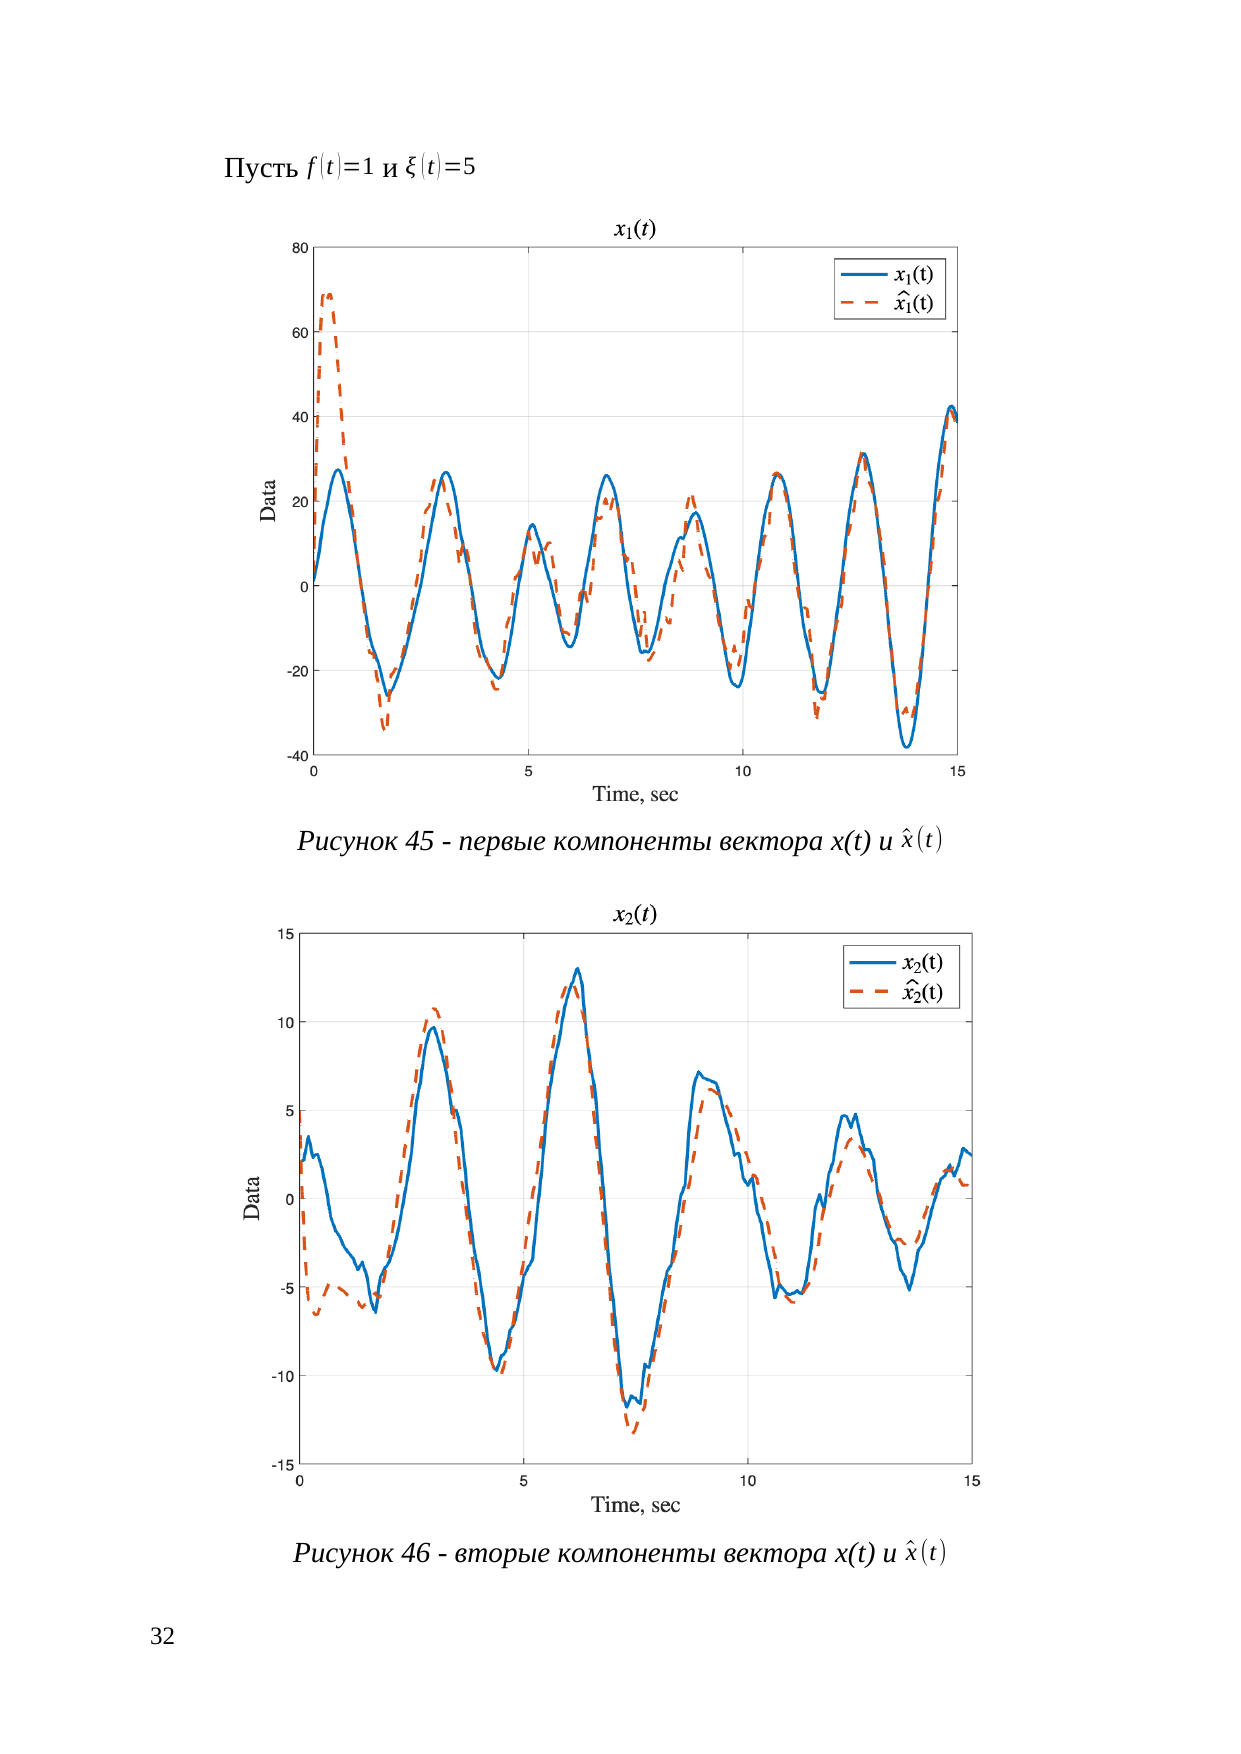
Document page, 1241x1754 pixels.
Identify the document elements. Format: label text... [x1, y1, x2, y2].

text Рисунок 45 - первые компоненты вектора x(t) и [150, 823, 1090, 856]
text Пусть и [150, 150, 1090, 183]
text Рисунок 46 - вторые компоненты вектора x(t) и [150, 1535, 1090, 1568]
picture [205, 200, 1036, 823]
picture [186, 885, 1054, 1535]
